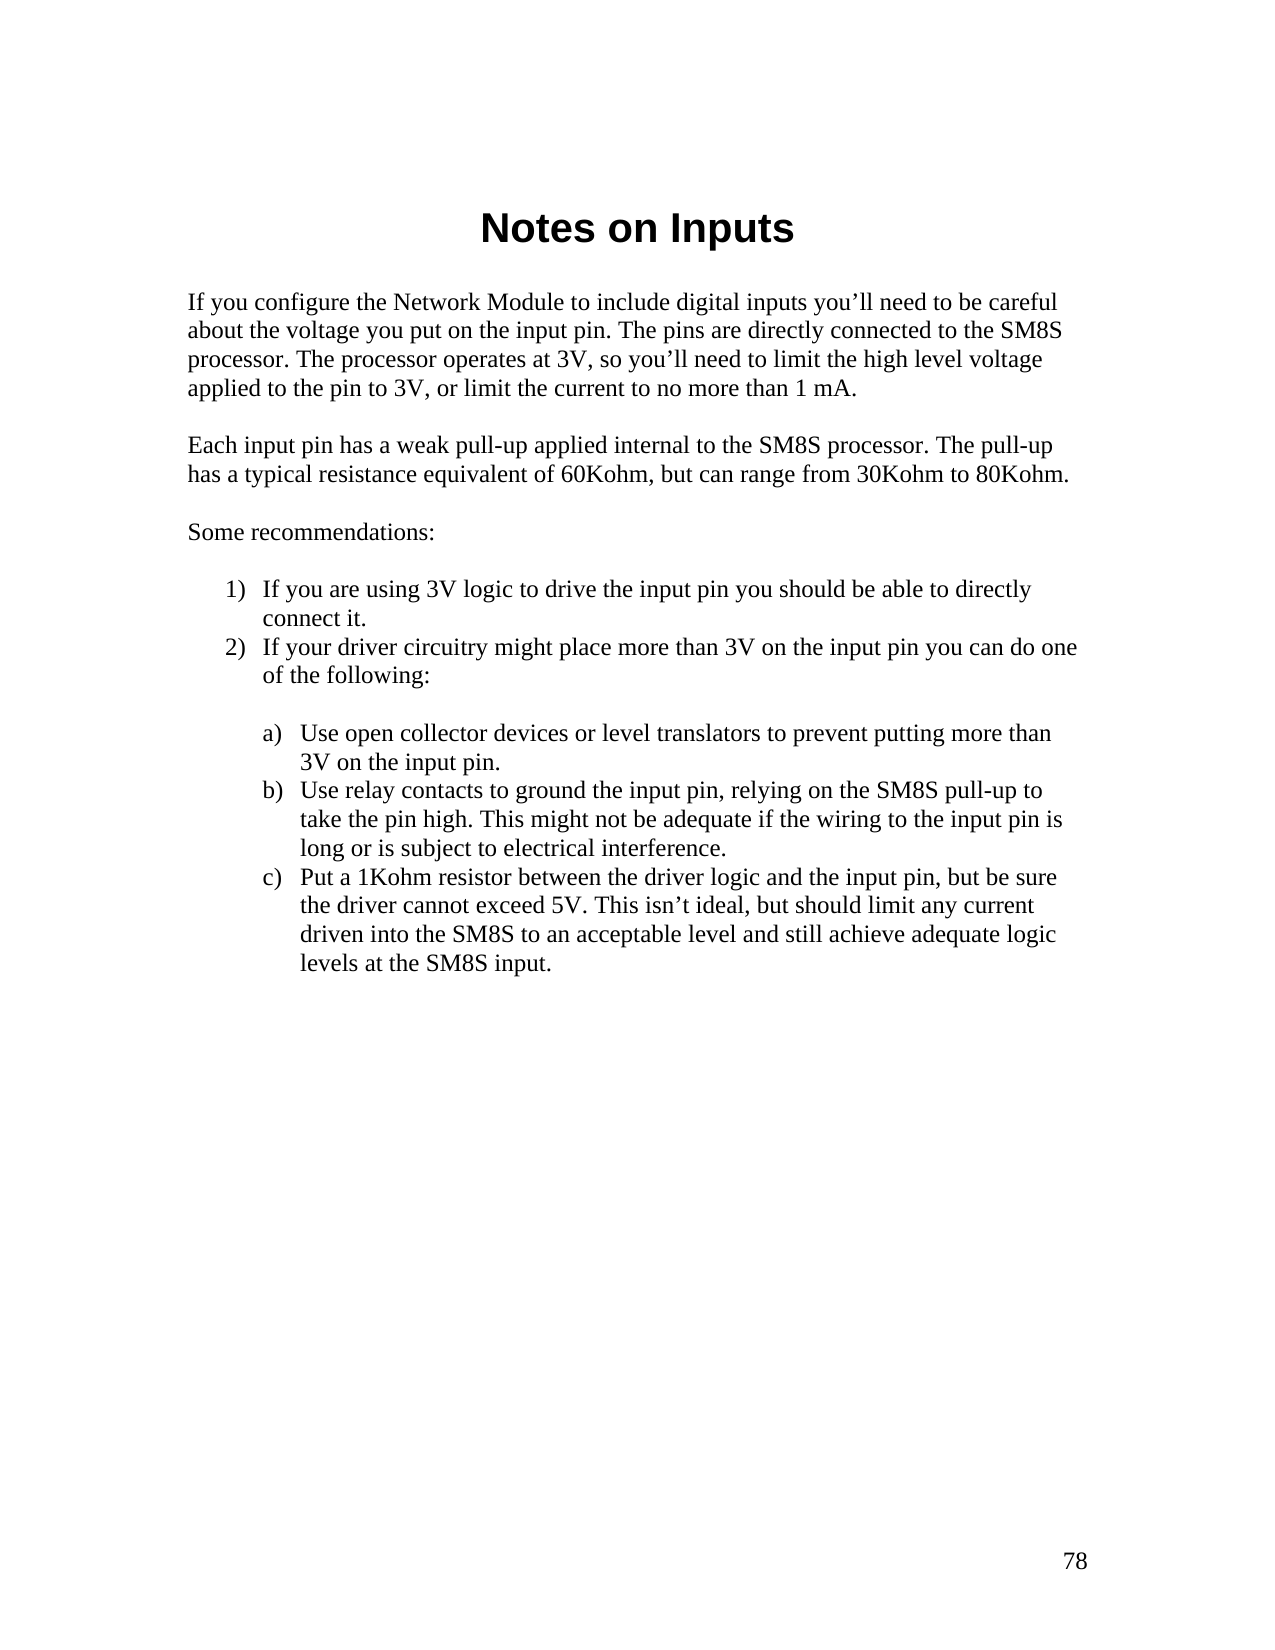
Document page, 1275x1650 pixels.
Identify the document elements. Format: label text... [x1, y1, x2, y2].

text Some recommendations: [187, 517, 1087, 545]
list Use relay contacts to ground the input pin, relying on the SM8S pull-up to take the pin high. This might not be adequate if the wiring to the input pin is long or is subject to electrical interference. [262, 775, 1087, 862]
list Put a 1Kohm resistor between the driver logic and the input pin, but be sure the driver cannot exceed 5V. This isn’t ideal, but should limit any current driven into the SM8S to an acceptable level and still achieve adequate logic levels at the SM8S input. [262, 862, 1087, 977]
list If you are using 3V logic to drive the input pin you should be able to directly connect it. [225, 574, 1087, 632]
subtitle Notes on Inputs [187, 204, 1087, 252]
list If your driver circuitry might place more than 3V on the input pin you can do one of the following: [225, 632, 1087, 689]
text Each input pin has a weak pull-up applied internal to the SM8S processor. The pull-up has a typical resistance equivalent of 60Kohm, but can range from 30Kohm to 80Kohm. [187, 430, 1087, 488]
list Use open collector devices or level translators to prevent putting more than 3V on the input pin. [262, 718, 1087, 775]
text If you configure the Network Module to include digital inputs you’ll need to be careful about the voltage you put on the input pin. The pins are directly connected to the SM8S processor. The processor operates at 3V, so you’ll need to limit the high level voltage applied to the pin to 3V, or limit the current to no more than 1 mA. [187, 287, 1087, 402]
